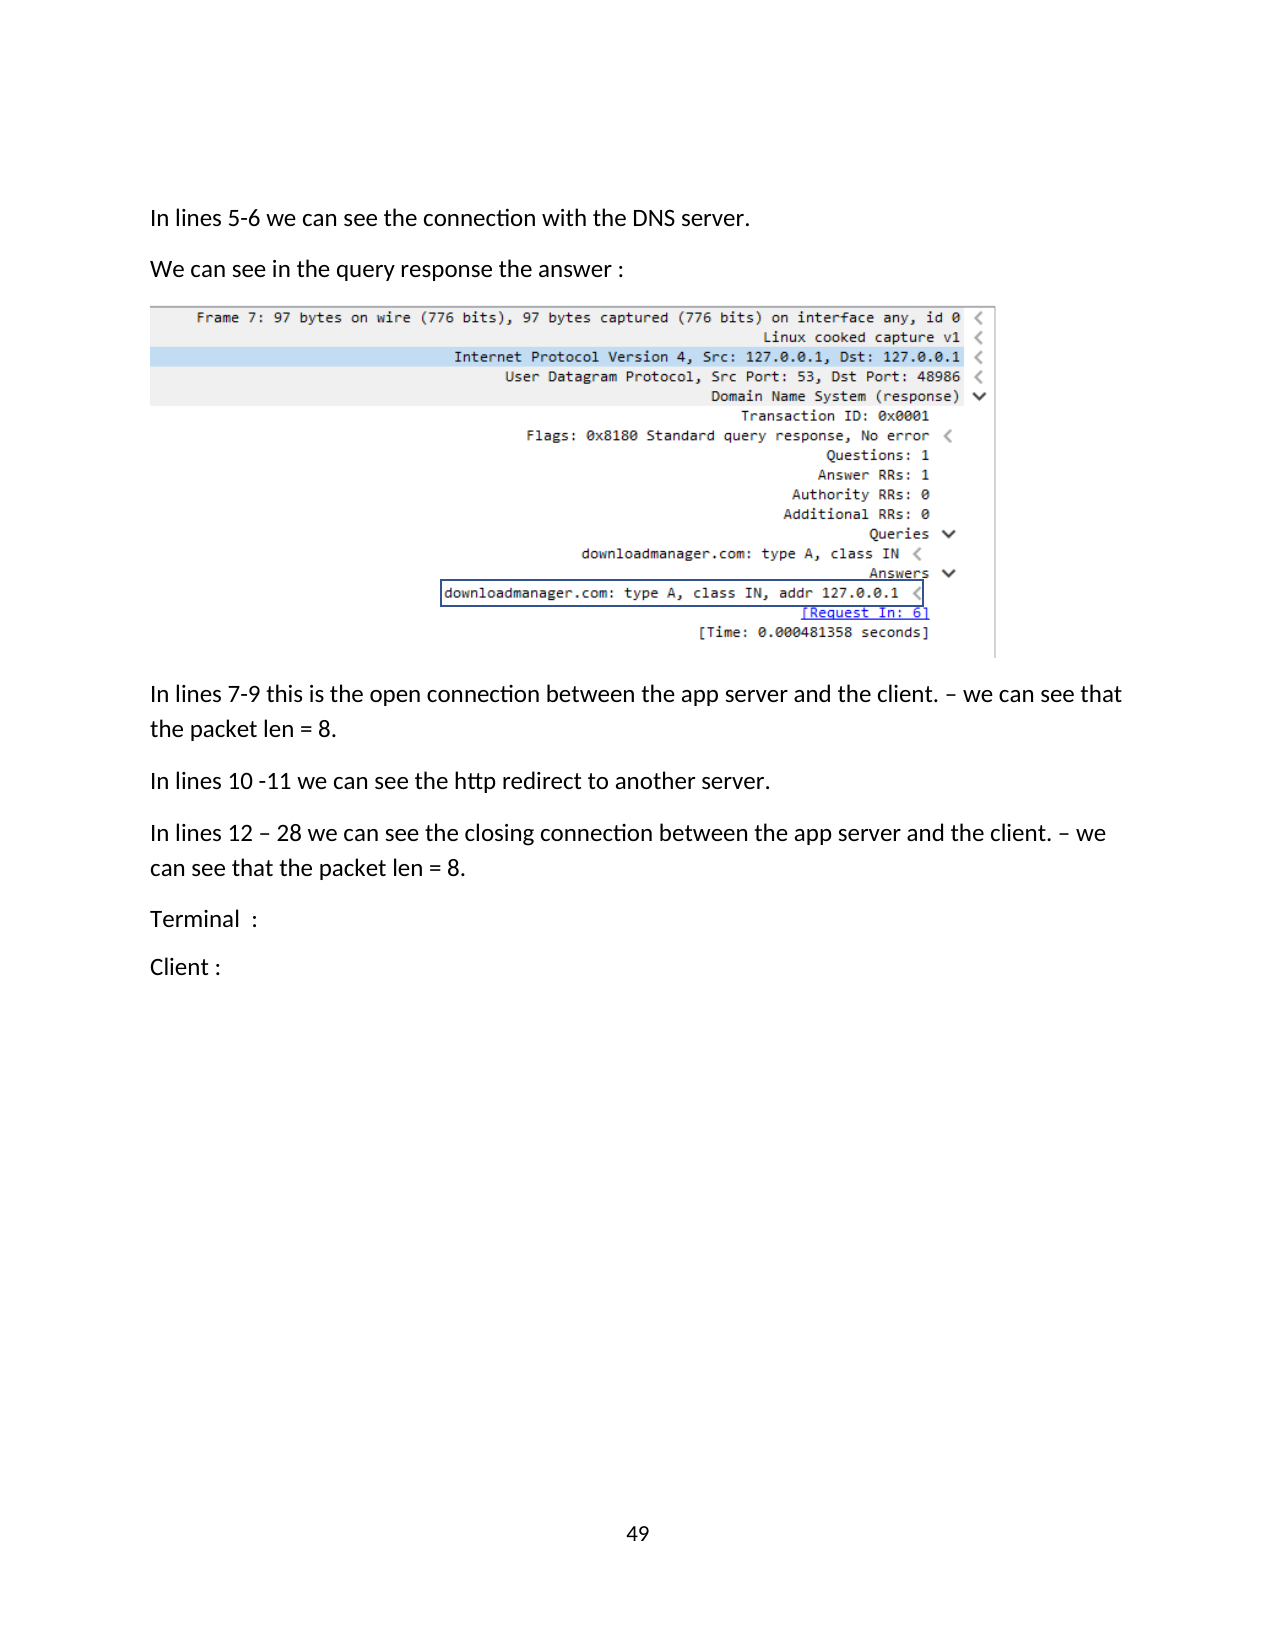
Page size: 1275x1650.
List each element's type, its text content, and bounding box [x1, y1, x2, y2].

text In lines 10 -11 we can see the http redirect to another server. [150, 765, 1125, 796]
picture [150, 305, 996, 658]
text Terminal : [150, 904, 1125, 934]
text In lines 5-6 we can see the connection with the DNS server. [150, 202, 1125, 232]
text In lines 12 – 28 we can see the closing connection between the app server and the client. – we can see that the packet len = 8. [150, 817, 1125, 882]
text In lines 7-9 this is the open connection between the app server and the client. – we can see that the packet len = 8. [150, 679, 1125, 744]
text We can see in the query response the answer : [150, 253, 1125, 284]
text Client : [150, 951, 1125, 981]
